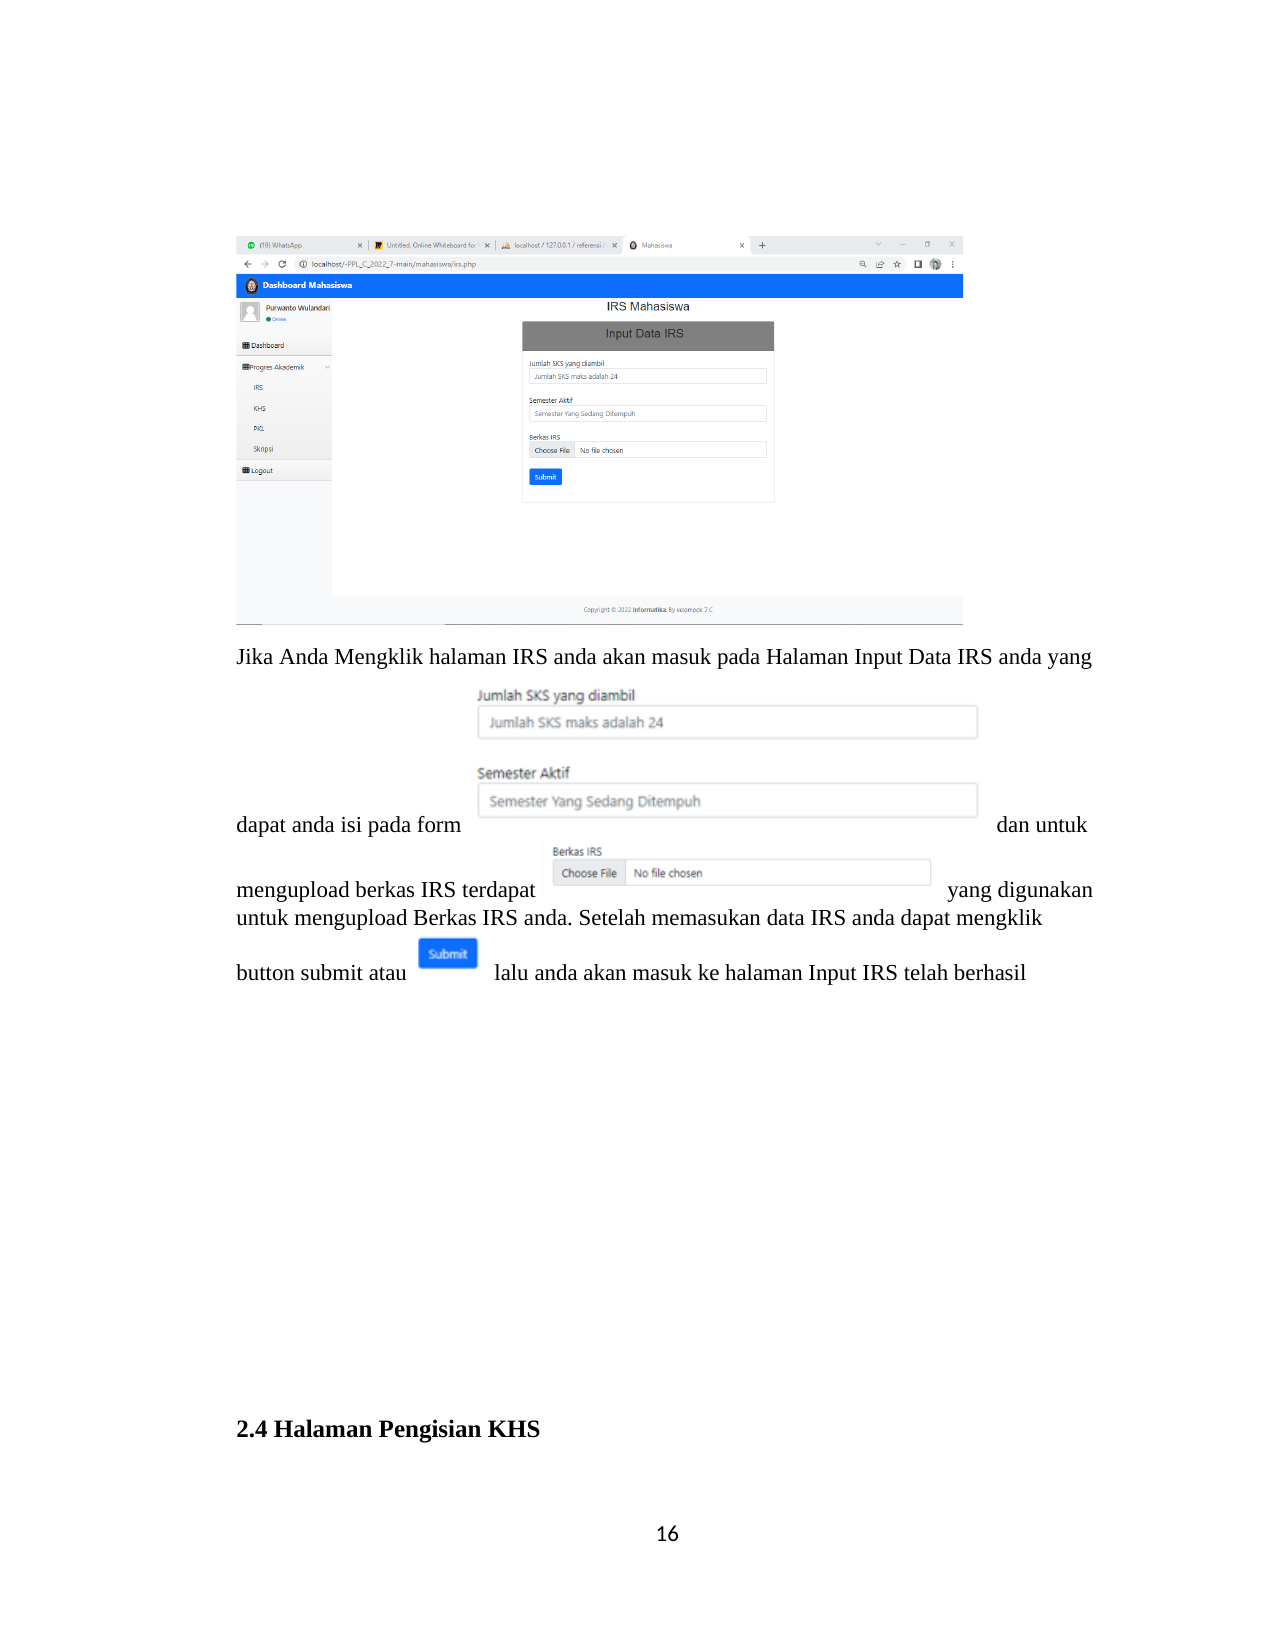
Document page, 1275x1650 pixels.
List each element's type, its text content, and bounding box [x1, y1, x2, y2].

picture [412, 932, 489, 981]
picture [467, 671, 991, 833]
picture [236, 236, 964, 625]
text 2.4 Halaman Pengisian KHS [236, 1414, 1098, 1443]
picture [541, 839, 942, 898]
